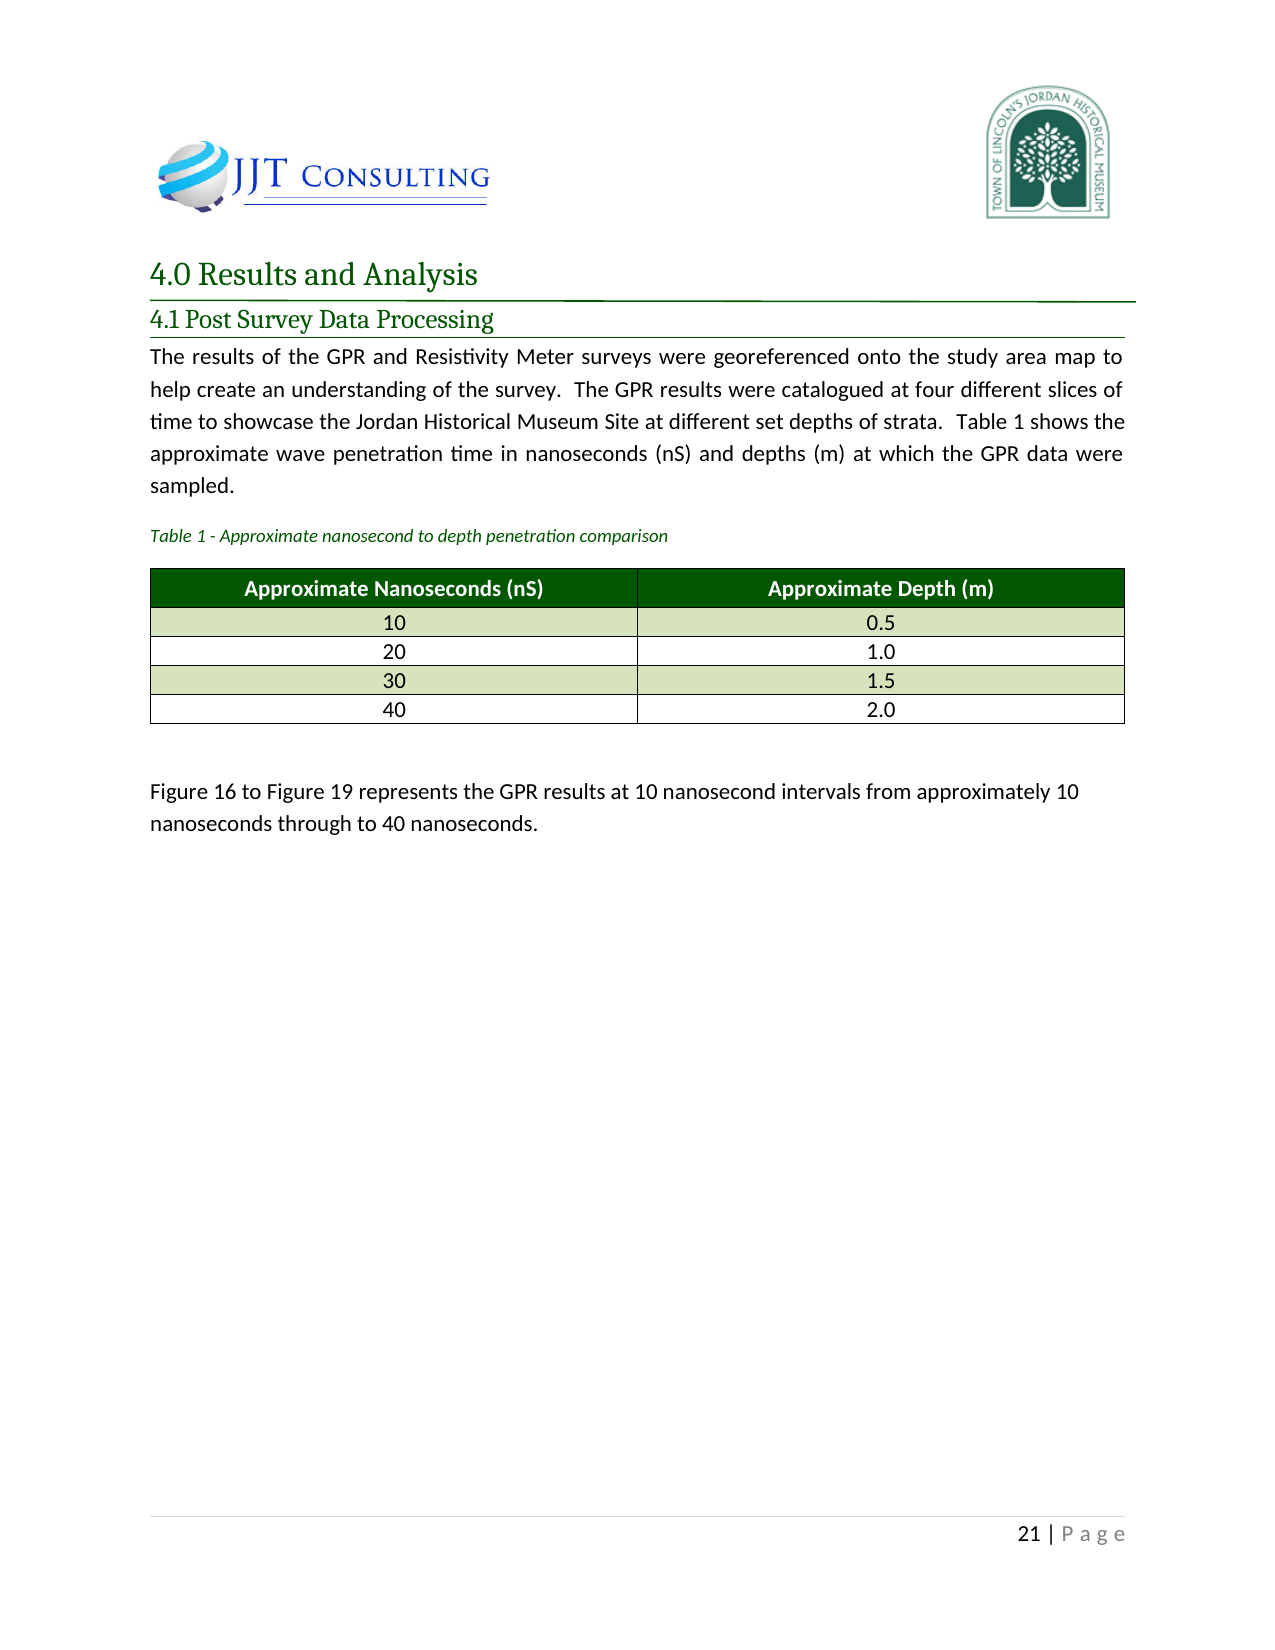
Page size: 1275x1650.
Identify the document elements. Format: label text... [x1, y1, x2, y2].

picture [150, 130, 504, 228]
text Table 1 - Approximate nanosecond to depth penetration comparison [150, 524, 1125, 547]
table_cell 20 [151, 637, 637, 665]
table_cell 1.5 [638, 666, 1124, 694]
subtitle 4.1 Post Survey Data Processing [150, 304, 1125, 337]
subtitle 4.0 Results and Analysis [150, 255, 1125, 294]
table_header Approximate Nanoseconds (nS) [151, 569, 637, 607]
table_cell 1.0 [638, 637, 1124, 665]
table_cell 30 [151, 666, 637, 694]
table_header Approximate Depth (m) [638, 569, 1124, 607]
table_cell 2.0 [638, 695, 1124, 723]
table_cell 40 [151, 695, 637, 723]
text The results of the GPR and Resistivity Meter surveys were georeferenced onto the study area map to help create an understanding of the survey. The GPR results were catalogued at four different slices of time to showcase the Jordan Historical Museum Site at different set depths of strata. Table 1 shows the approximate wave penetration time in nanoseconds (nS) and depths (m) at which the GPR data were sampled. [150, 342, 1125, 499]
table_cell 0.5 [638, 608, 1124, 636]
text Figure 16 to Figure 19 represents the GPR results at 10 nanosecond intervals from approximately 10 nanoseconds through to 40 nanoseconds. [150, 777, 1125, 837]
table_cell 10 [151, 608, 637, 636]
